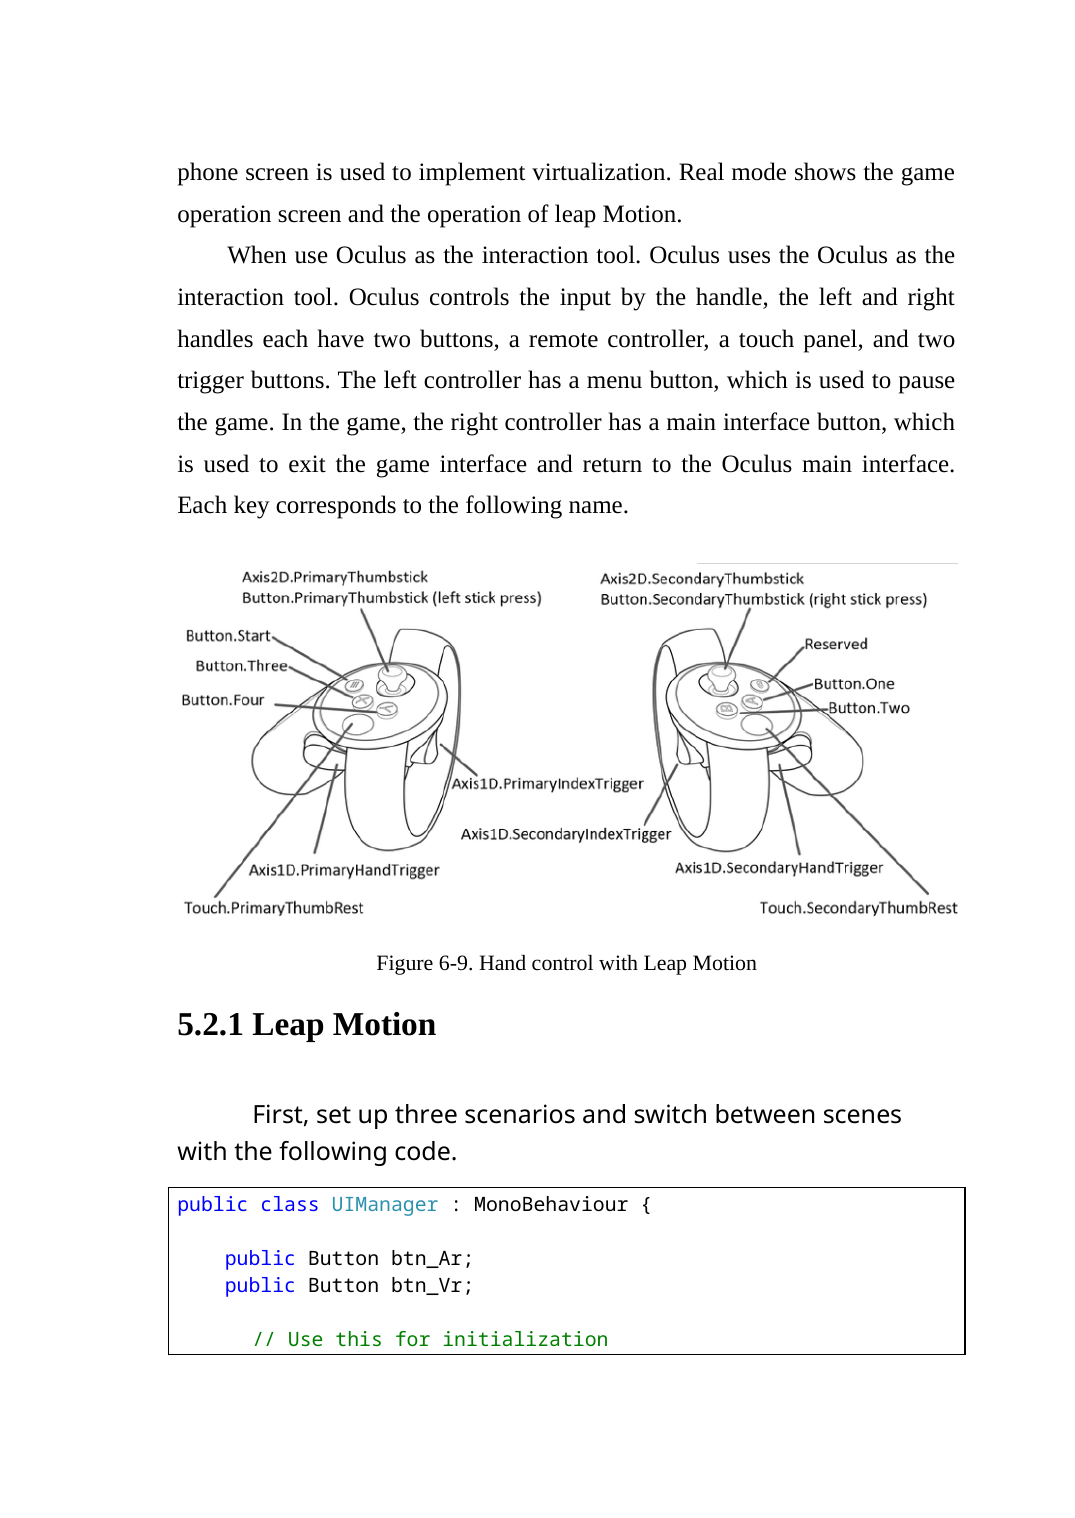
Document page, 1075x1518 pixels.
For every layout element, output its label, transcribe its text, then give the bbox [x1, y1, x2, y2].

picture [177, 563, 963, 931]
text public class UIManager : MonoBehaviour { [169, 1188, 964, 1217]
text public Button btn_Vr; [177, 1271, 956, 1298]
text Figure 6-9. Hand control with Leap Motion [177, 950, 956, 975]
text When use Oculus as the interaction tool. Oculus uses the Oculus as the interaction tool. Oculus controls the input by the handle, the left and right handles each have two buttons, a remote controller, a touch panel, and two trigger buttons. The left controller has a menu button, which is used to pause the game. In the game, the right controller has a main interface button, which is used to exit the game interface and return to the Oculus main interface. Each key corresponds to the following name. [177, 230, 956, 522]
text public Button btn_Ar; [177, 1244, 956, 1271]
text // Use this for initialization [169, 1322, 964, 1354]
text First, set up three scenarios and switch between scenes with the following code. [177, 1097, 956, 1168]
text 5.2.1 Leap Motion [177, 1004, 956, 1042]
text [177, 147, 956, 230]
